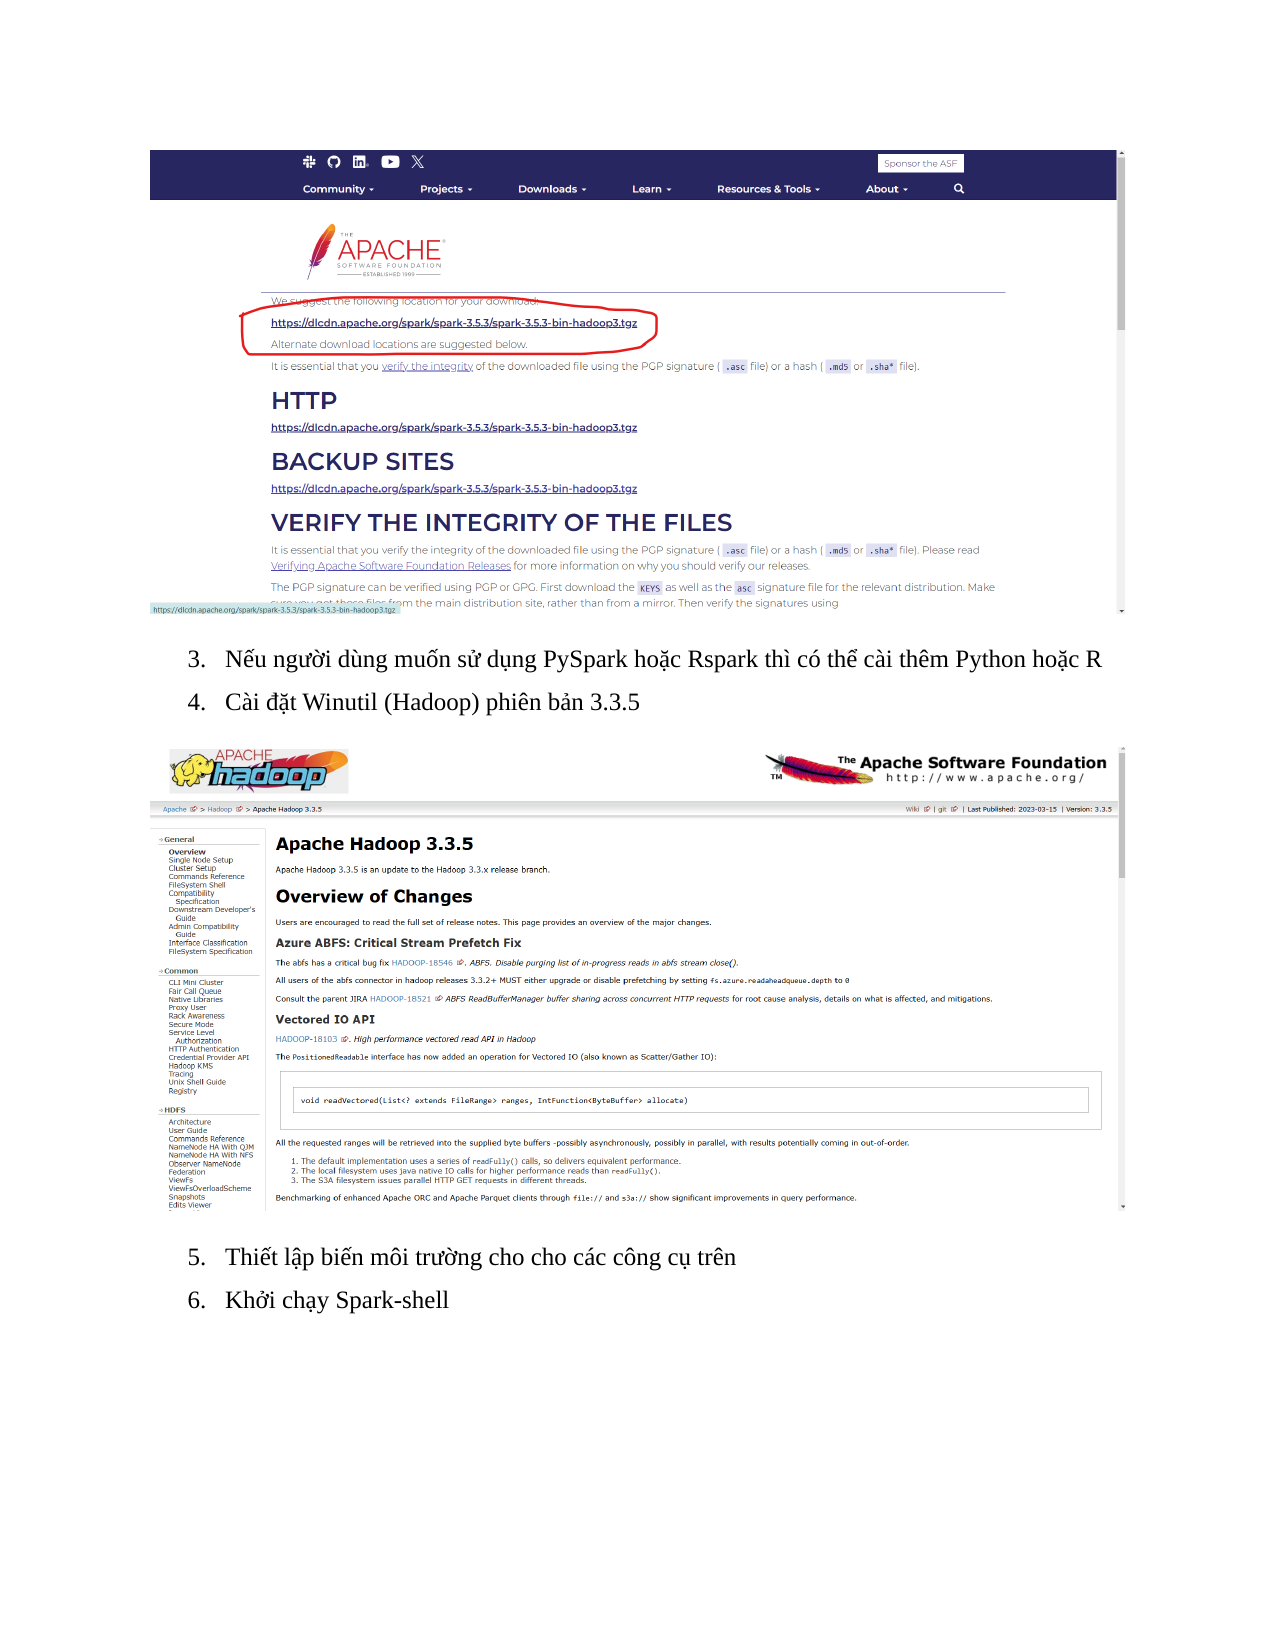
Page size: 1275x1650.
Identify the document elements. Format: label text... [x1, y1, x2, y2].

picture [150, 150, 1125, 614]
picture [150, 747, 1125, 1211]
list Khởi chạy Spark-shell [187, 1285, 1125, 1314]
list Thiết lập biến môi trường cho cho các công cụ trên [187, 1242, 1125, 1271]
list Cài đặt Winutil (Hadoop) phiên bản 3.3.5 [187, 687, 1125, 716]
list Nếu người dùng muốn sử dụng PySpark hoặc Rspark thì có thể cài thêm Python hoặc R [187, 644, 1125, 673]
